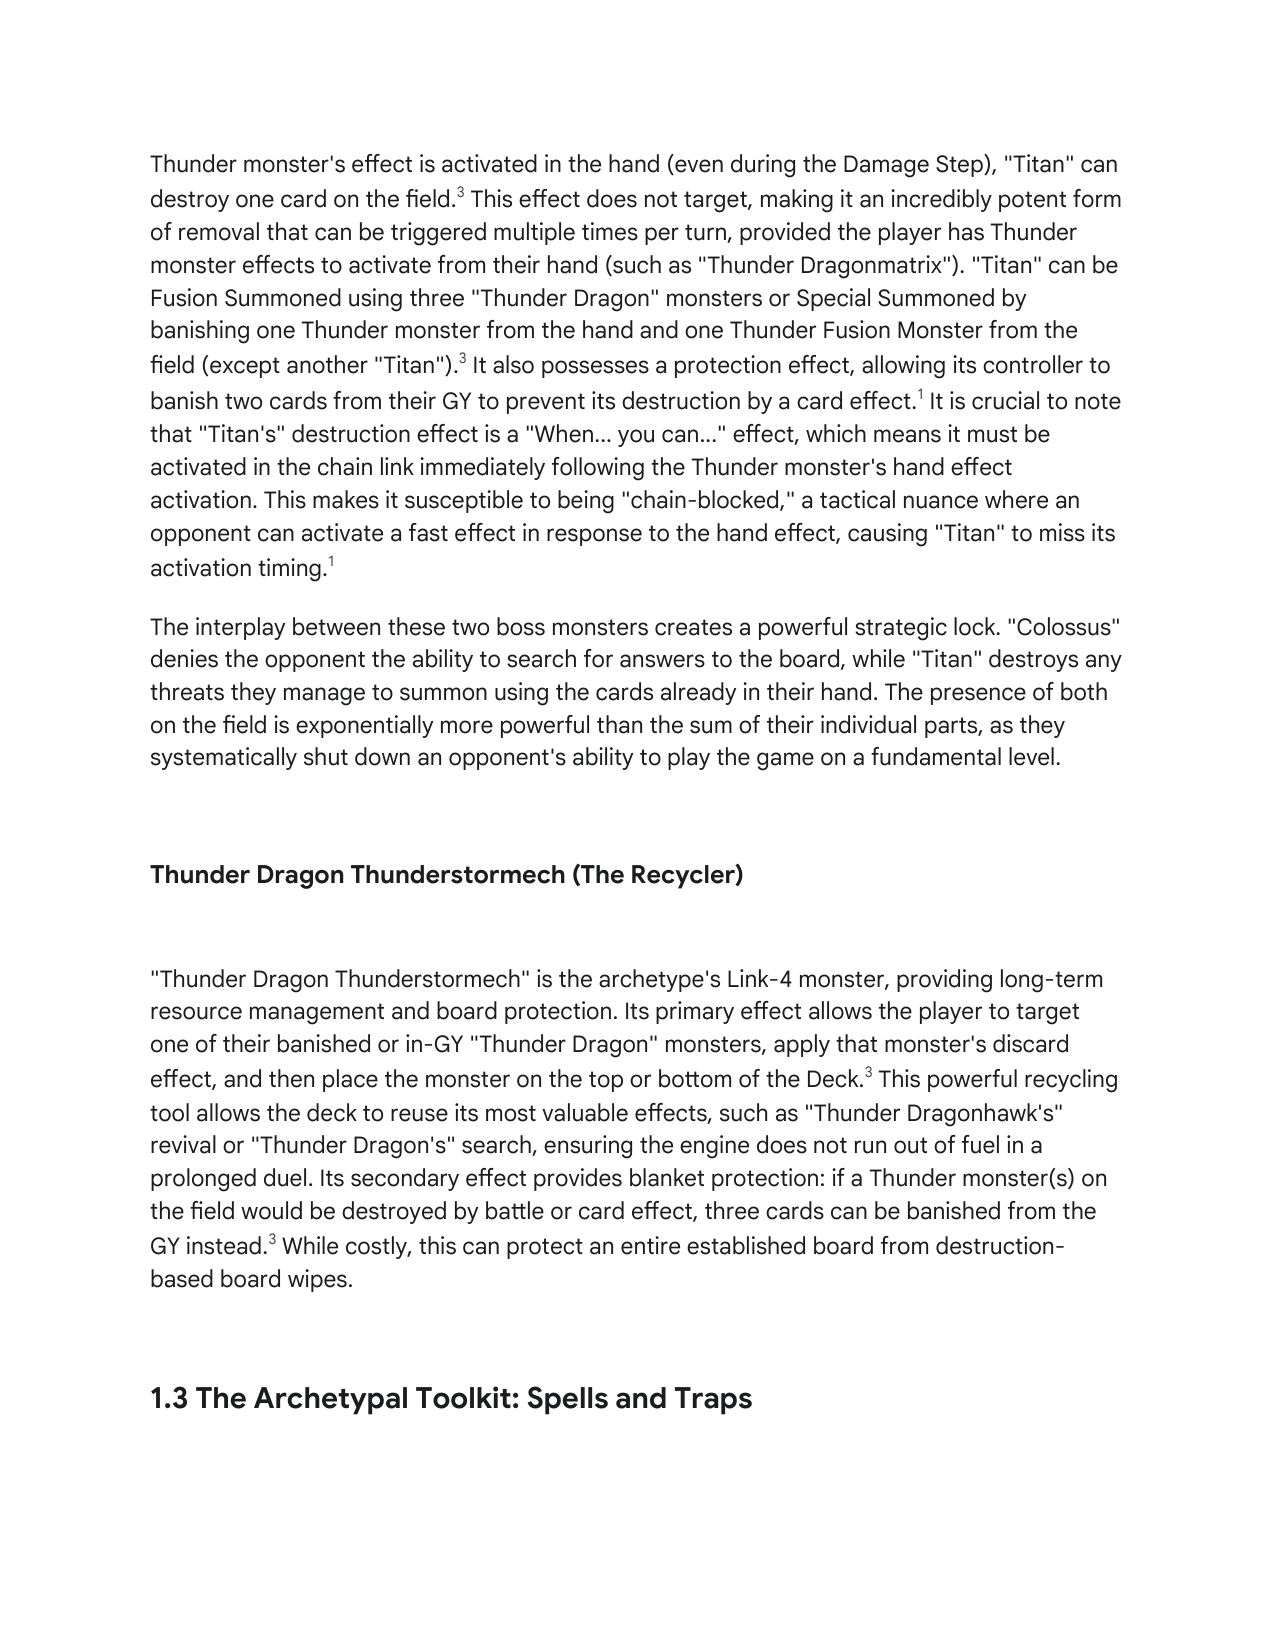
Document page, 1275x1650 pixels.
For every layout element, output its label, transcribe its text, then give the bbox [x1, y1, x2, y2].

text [150, 150, 1125, 583]
text The interplay between these two boss monsters creates a powerful strategic lock. "Colossus" denies the opponent the ability to search for answers to the board, while "Titan" destroys any threats they manage to summon using the cards already in their hand. The presence of both on the field is exponentially more powerful than the sum of their individual parts, as they systematically shut down an opponent's ability to play the game on a fundamental level. [150, 613, 1125, 772]
subtitle 1.3 The Archetypal Toolkit: Spells and Traps [150, 1381, 1125, 1417]
subtitle Thunder Dragon Thunderstormech (The Recycler) [150, 859, 1125, 890]
text "Thunder Dragon Thunderstormech" is the archetype's Link-4 monster, providing long-term resource management and board protection. Its primary effect allows the player to target one of their banished or in-GY "Thunder Dragon" monsters, apply that monster's discard effect, and then place the monster on the top or bottom of the Deck.3 This powerful recycling tool allows the deck to reuse its most valuable effects, such as "Thunder Dragonhawk's" revival or "Thunder Dragon's" search, ensuring the engine does not run out of fuel in a prolonged duel. Its secondary effect provides blanket protection: if a Thunder monster(s) on the field would be destroyed by battle or card effect, three cards can be banished from the GY instead.3 While costly, this can protect an entire established board from destruction-based board wipes. [150, 965, 1125, 1294]
